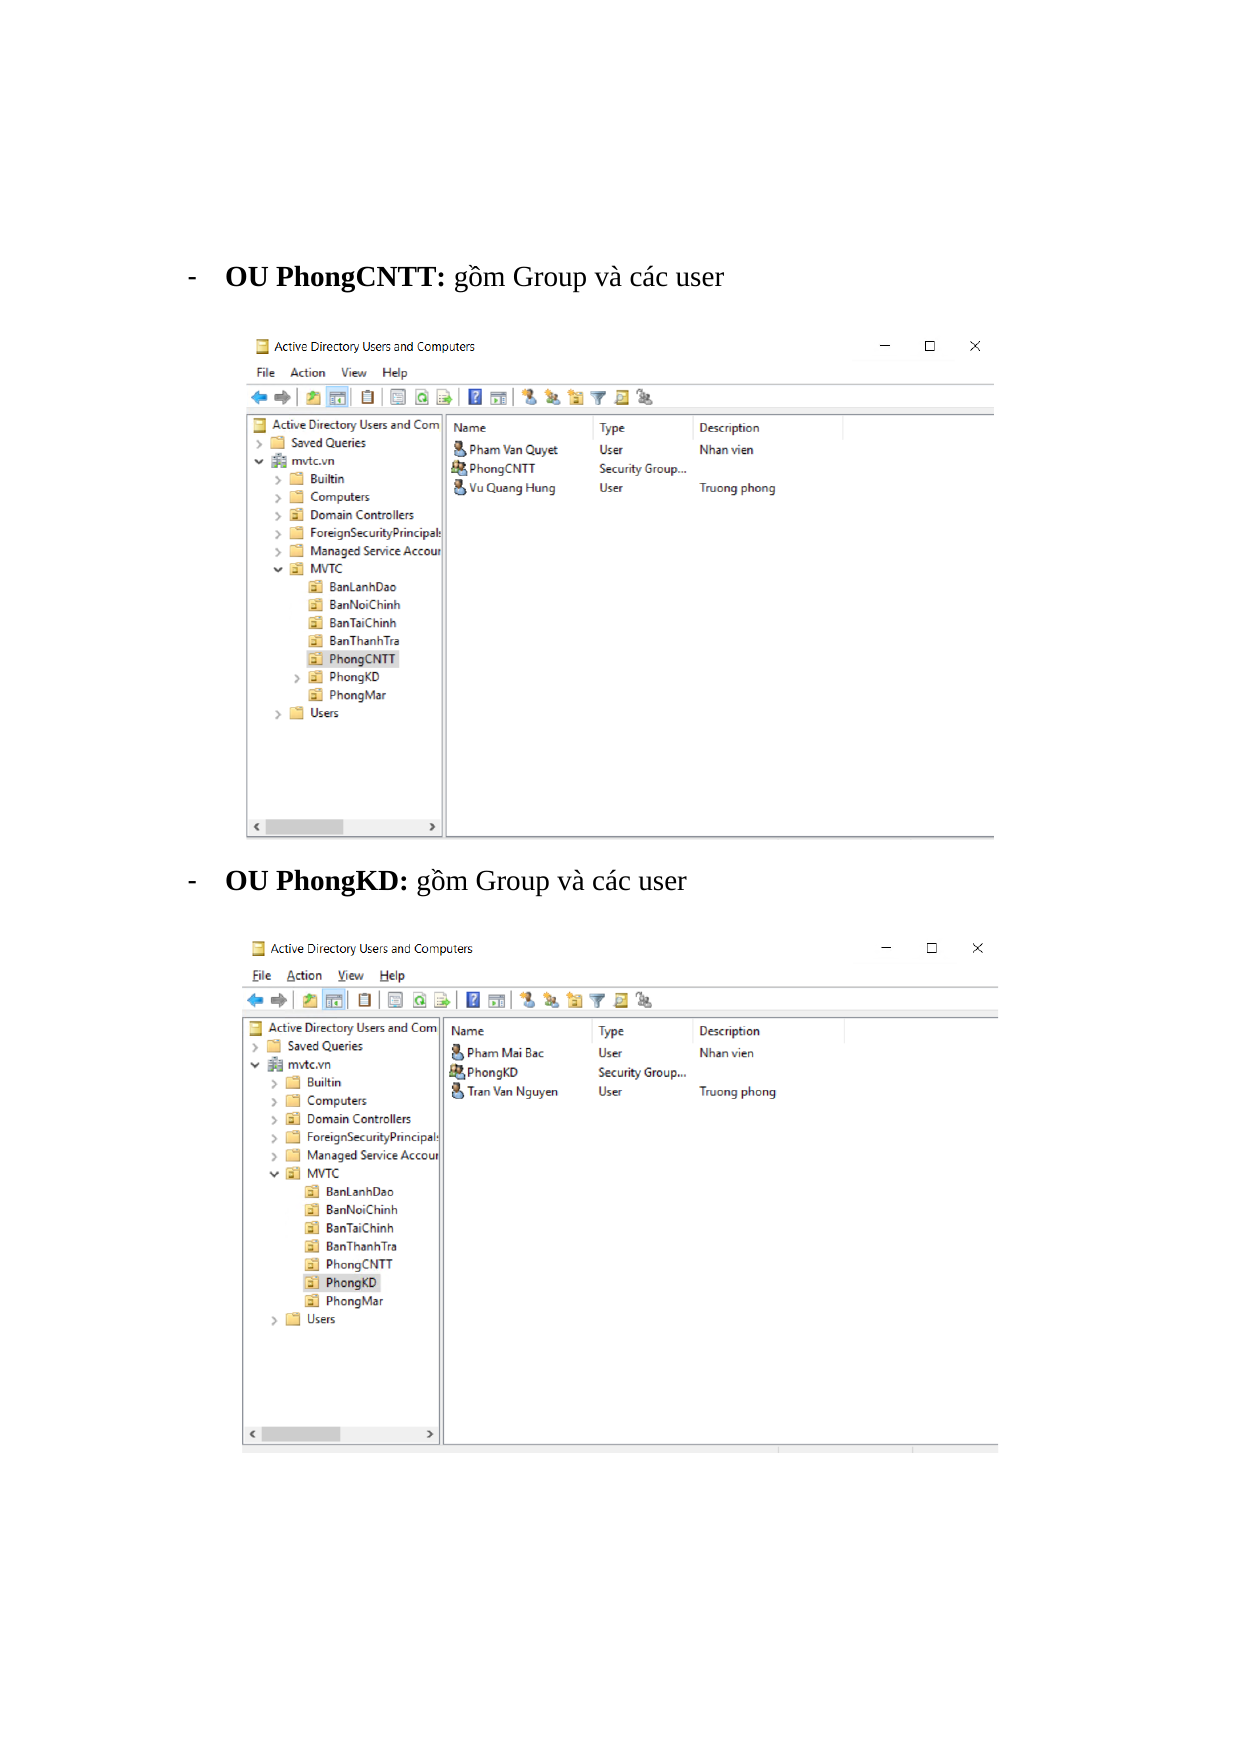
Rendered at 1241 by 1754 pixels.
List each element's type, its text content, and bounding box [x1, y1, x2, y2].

list OU PhongCNTT: gồm Group và các user [187, 256, 1090, 295]
list OU PhongKD: gồm Group và các user [187, 859, 1090, 898]
picture [246, 331, 994, 840]
picture [242, 935, 999, 1453]
